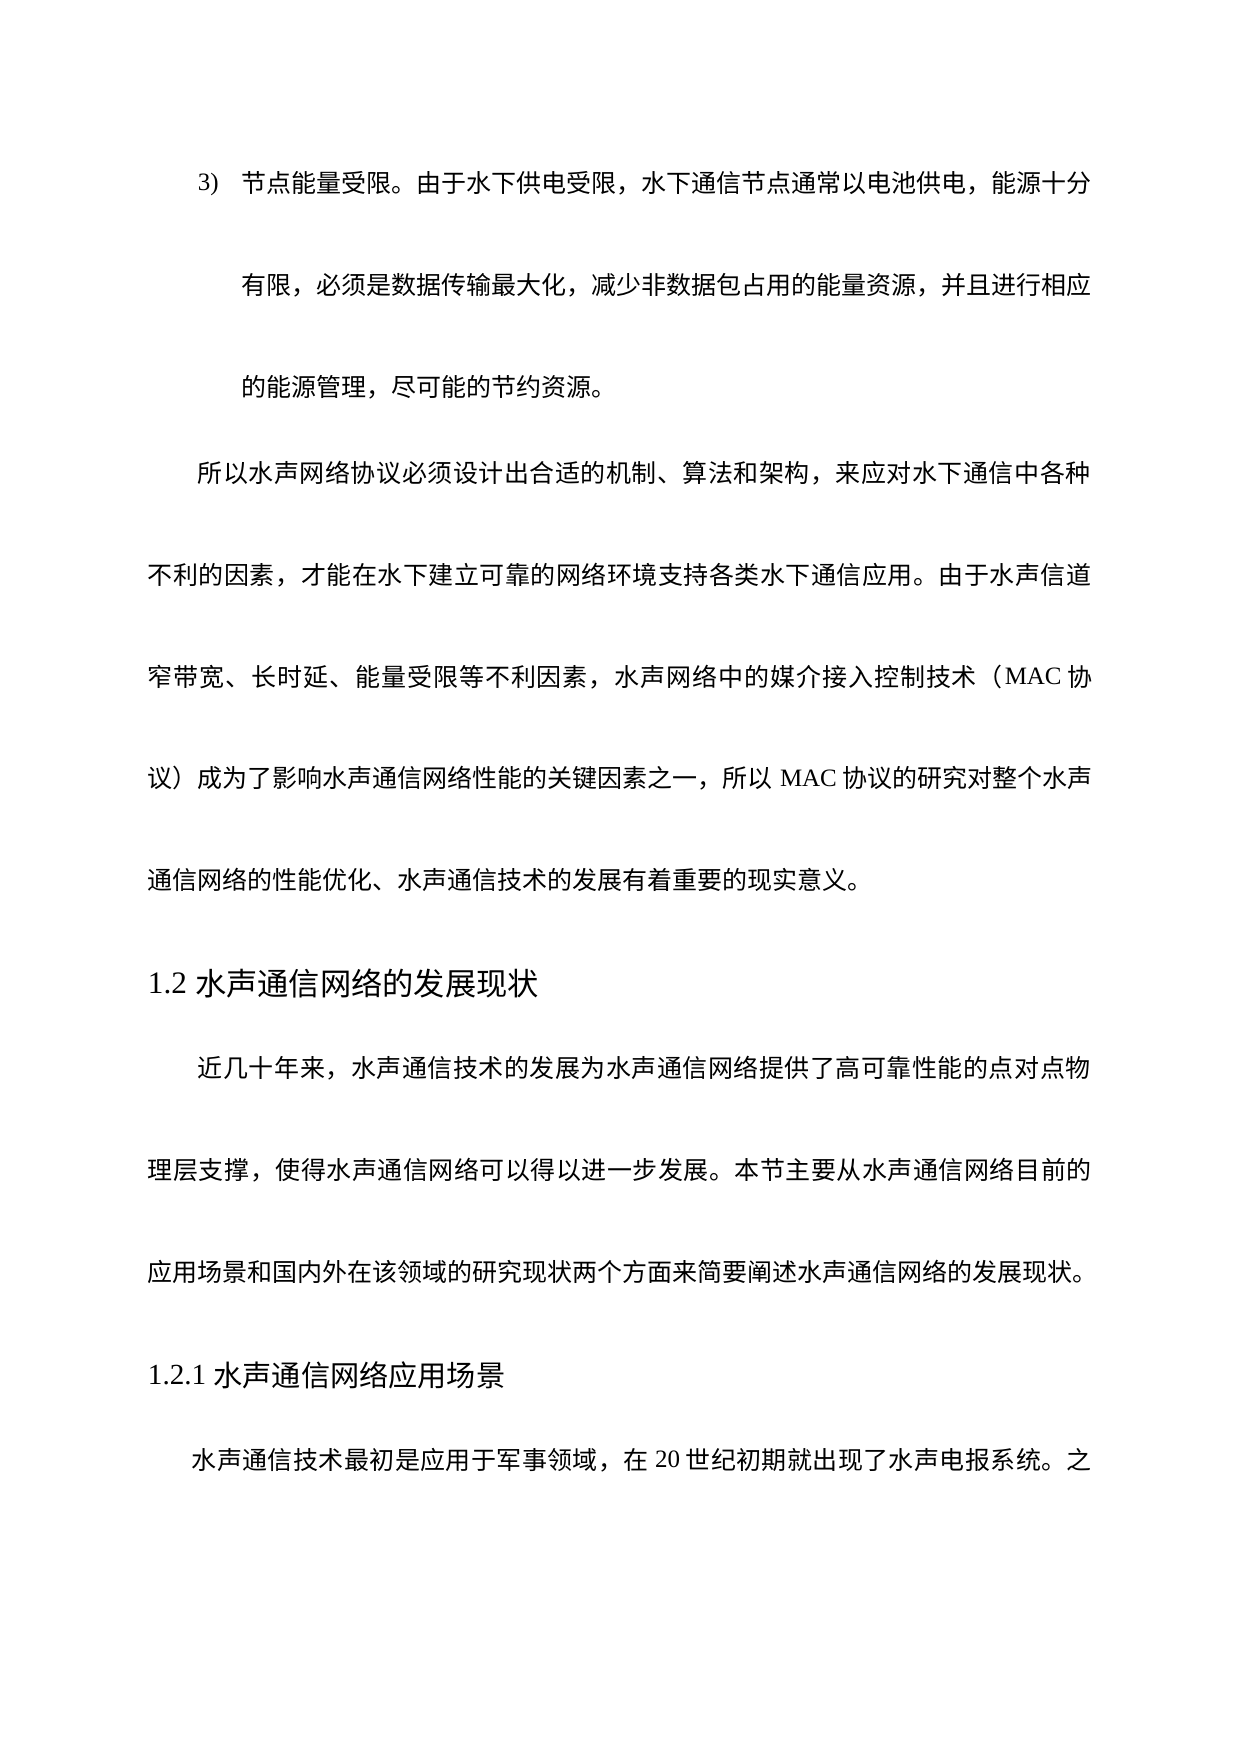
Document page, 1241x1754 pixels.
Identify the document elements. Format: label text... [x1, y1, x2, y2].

subtitle 1.2.1 水声通信网络应用场景 [148, 1340, 1067, 1408]
list 节点能量受限。由于水下供电受限，水下通信节点通常以电池供电，能源十分有限，必须是数据传输最大化，减少非数据包占用的能量资源，并且进行相应的能源管理，尽可能的节约资源。 [198, 148, 1092, 419]
text 所以水声网络协议必须设计出合适的机制、算法和架构，来应对水下通信中各种不利的因素，才能在水下建立可靠的网络环境支持各类水下通信应用。由于水声信道窄带宽、长时延、能量受限等不利因素，水声网络中的媒介接入控制技术（MAC协议）成为了影响水声通信网络性能的关键因素之一，所以MAC协议的研究对整个水声通信网络的性能优化、水声通信技术的发展有着重要的现实意义。 [148, 437, 1092, 913]
subtitle 1.2 水声通信网络的发展现状 [148, 948, 1092, 1016]
text 近几十年来，水声通信技术的发展为水声通信网络提供了高可靠性能的点对点物理层支撑，使得水声通信网络可以得以进一步发展。本节主要从水声通信网络目前的应用场景和国内外在该领域的研究现状两个方面来简要阐述水声通信网络的发展现状。 [148, 1033, 1092, 1304]
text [148, 1424, 1092, 1492]
